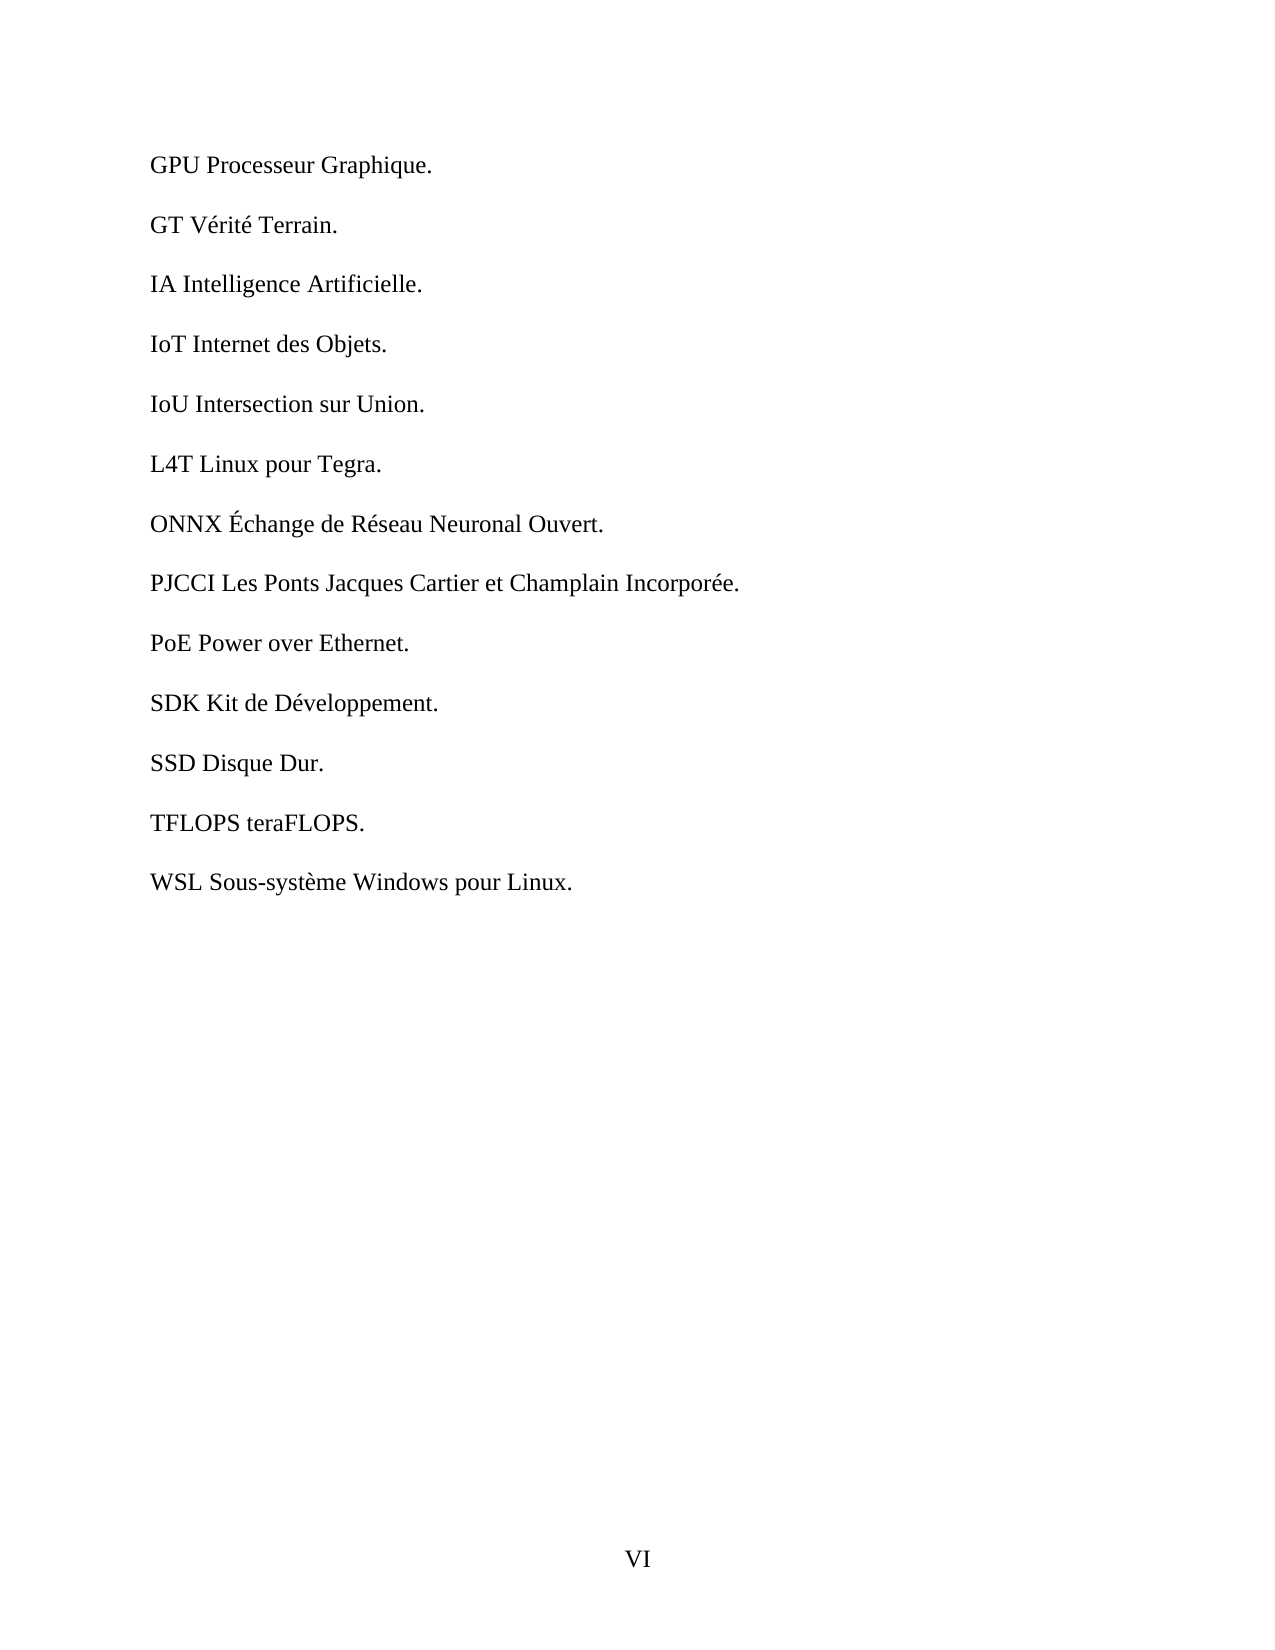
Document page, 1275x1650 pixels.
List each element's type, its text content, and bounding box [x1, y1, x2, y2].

text GPU Processeur Graphique. [150, 150, 1125, 179]
text IoT Internet des Objets. [150, 329, 1125, 358]
text L4T Linux pour Tegra. [150, 449, 1125, 478]
text IoU Intersection sur Union. [150, 389, 1125, 418]
text PJCCI Les Ponts Jacques Cartier et Champlain Incorporée. [150, 568, 1125, 597]
text WSL Sous-système Windows pour Linux. [150, 867, 1125, 896]
text GT Vérité Terrain. [150, 210, 1125, 238]
text SSD Disque Dur. [150, 748, 1125, 777]
text TFLOPS teraFLOPS. [150, 808, 1125, 836]
text IA Intelligence Artificielle. [150, 269, 1125, 298]
text ONNX Échange de Réseau Neuronal Ouvert. [150, 509, 1125, 537]
text SDK Kit de Développement. [150, 688, 1125, 717]
text PoE Power over Ethernet. [150, 628, 1125, 657]
